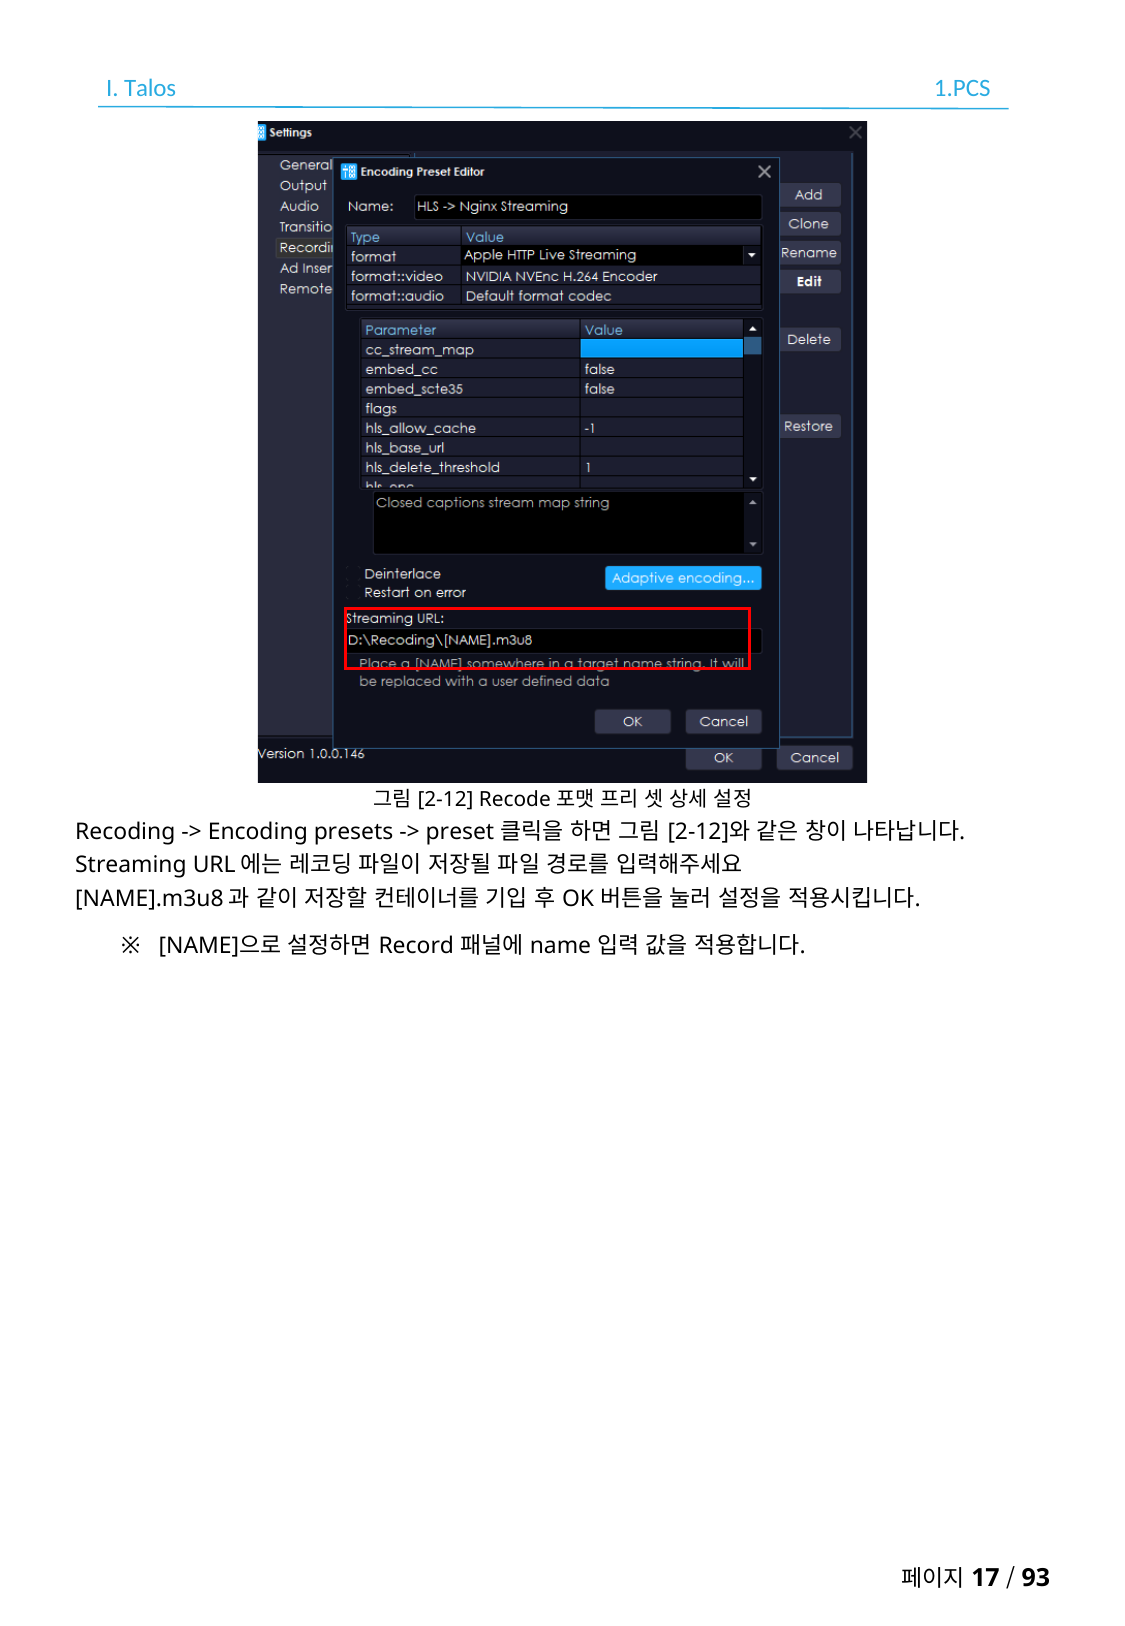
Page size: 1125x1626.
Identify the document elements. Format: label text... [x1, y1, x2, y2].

text [NAME].m3u8과 같이 저장할 컨테이너를 기입 후 OK 버튼을 눌러 설정을 적용시킵니다. [75, 879, 1050, 913]
picture [257, 121, 868, 783]
text Streaming URL에는 레코딩 파일이 저장될 파일 경로를 입력해주세요 [75, 846, 1050, 879]
text 그림 [2-12] Recode 포맷 프리 셋 상세 설정 [75, 782, 1050, 813]
list [NAME]으로 설정하면 Record 패널에 name 입력 값을 적용합니다. [121, 913, 1050, 964]
text Recoding -> Encoding presets -> preset 클릭을 하면 그림 [2-12]와 같은 창이 나타납니다. [75, 813, 1050, 846]
